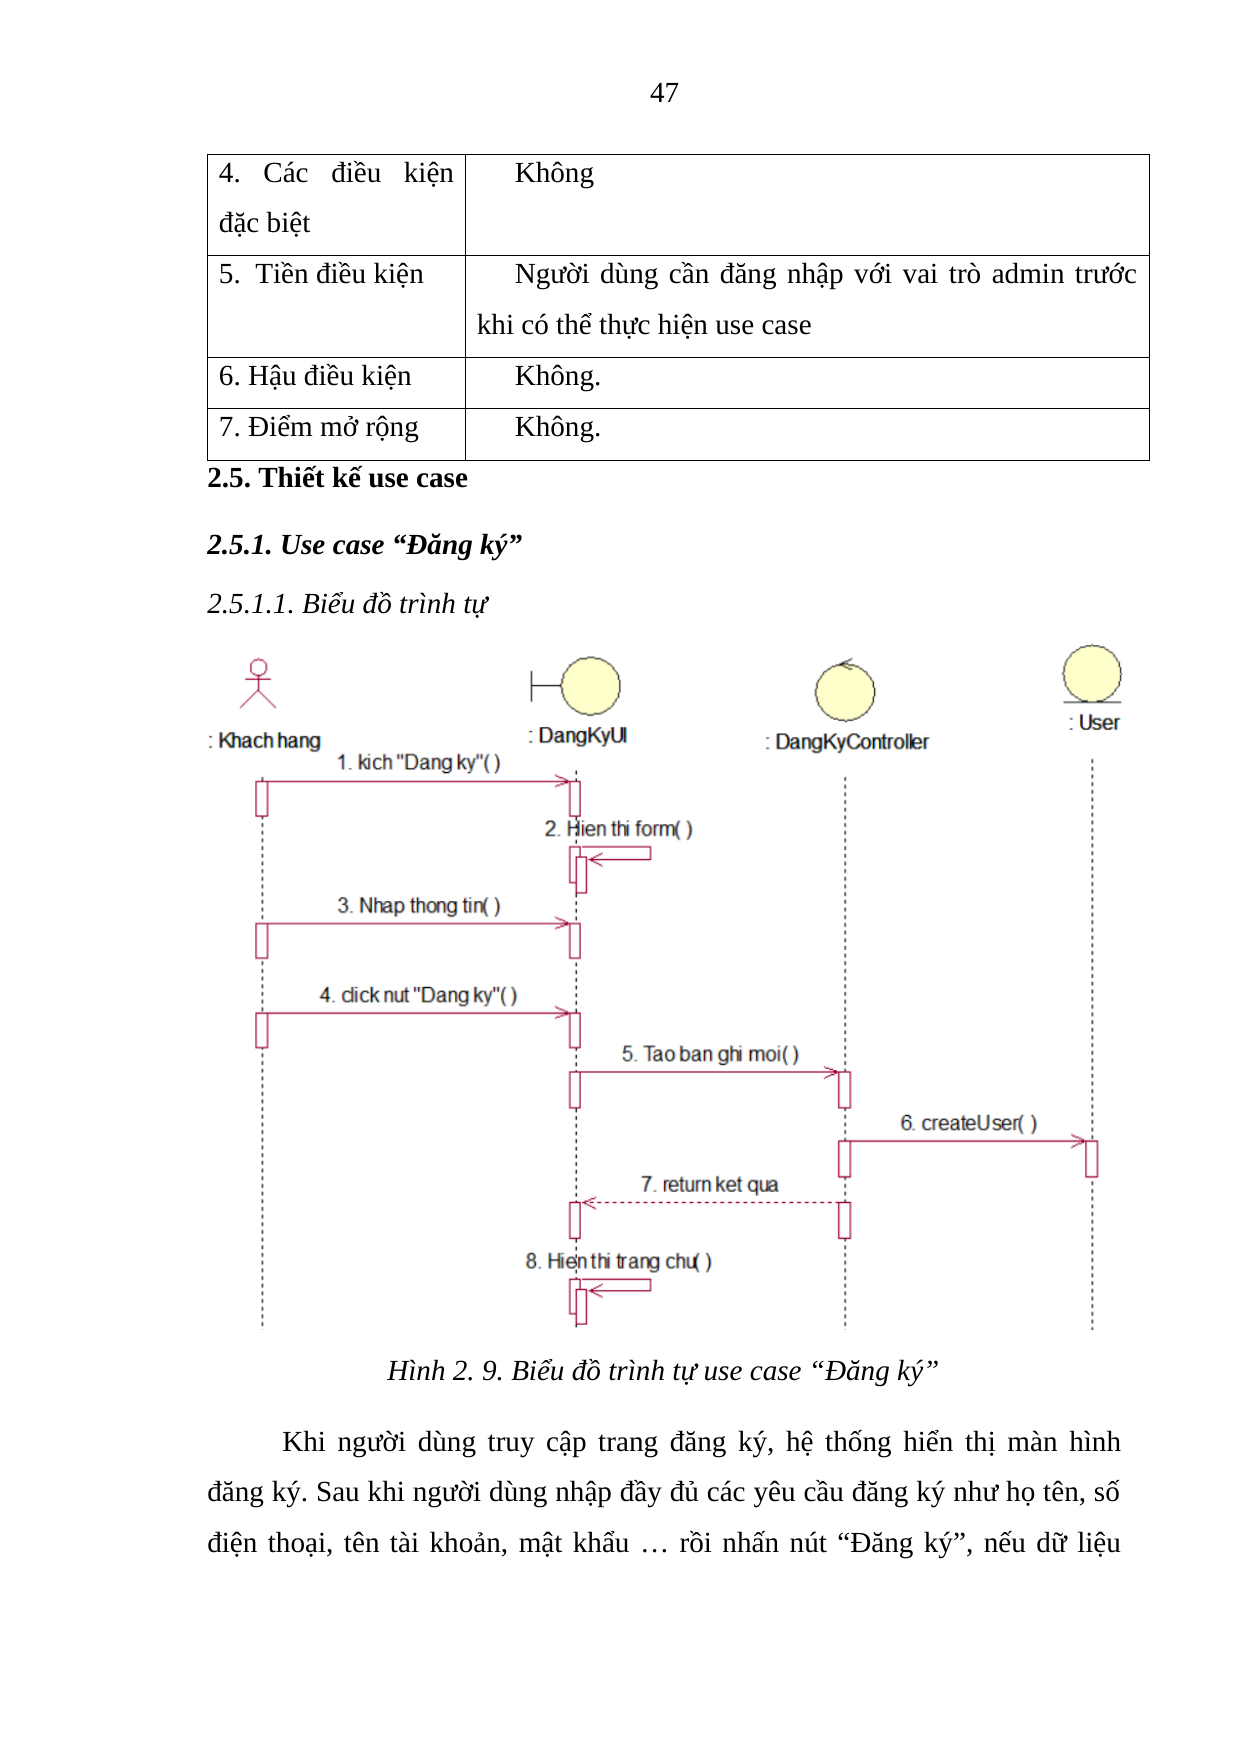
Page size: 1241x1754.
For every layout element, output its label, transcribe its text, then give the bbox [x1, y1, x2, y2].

table_cell 7. Điểm mở rộng [208, 409, 465, 459]
table_cell Không [466, 155, 1149, 255]
subtitle 2.5.1. Use case “Đăng ký” [207, 527, 1122, 561]
table_cell 5. Tiền điều kiện [208, 256, 465, 357]
table_cell 6. Hậu điều kiện [208, 358, 465, 408]
table_cell Người dùng cần đăng nhập với vai trò admin trước khi có thể thực hiện use case [466, 256, 1149, 357]
table_cell 4. Các điều kiện đặc biệt [208, 155, 465, 255]
table_cell Không. [466, 358, 1149, 408]
text Hình 2. 9. Biểu đồ trình tự use case “Đăng ký” [207, 1353, 1122, 1387]
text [207, 1424, 1122, 1558]
text 2.5.1.1. Biểu đồ trình tự [207, 586, 1122, 620]
table_cell Không. [466, 409, 1149, 459]
subtitle 2.5. Thiết kế use case [207, 461, 1122, 494]
picture [207, 642, 1123, 1330]
